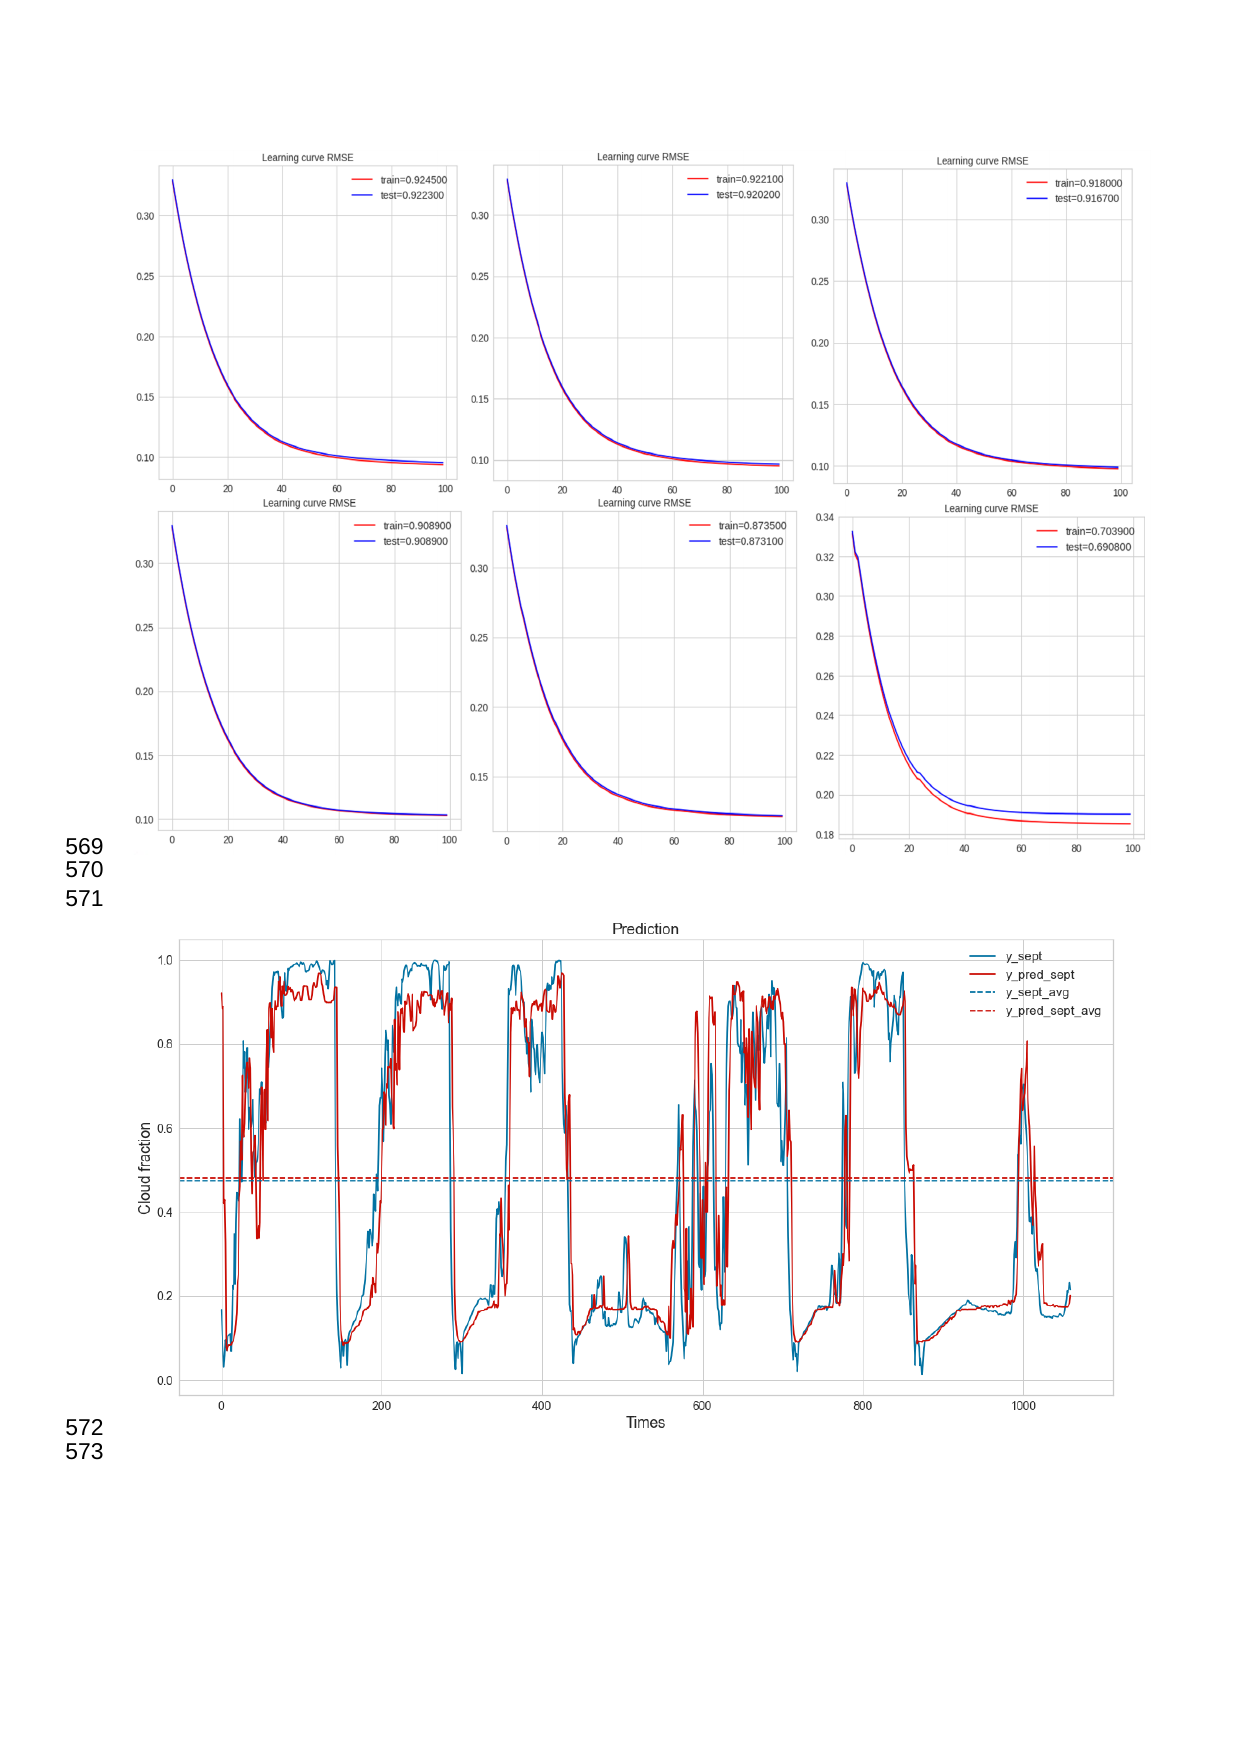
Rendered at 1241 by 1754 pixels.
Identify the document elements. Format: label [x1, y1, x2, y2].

picture [132, 911, 1129, 1436]
picture [132, 150, 1151, 855]
